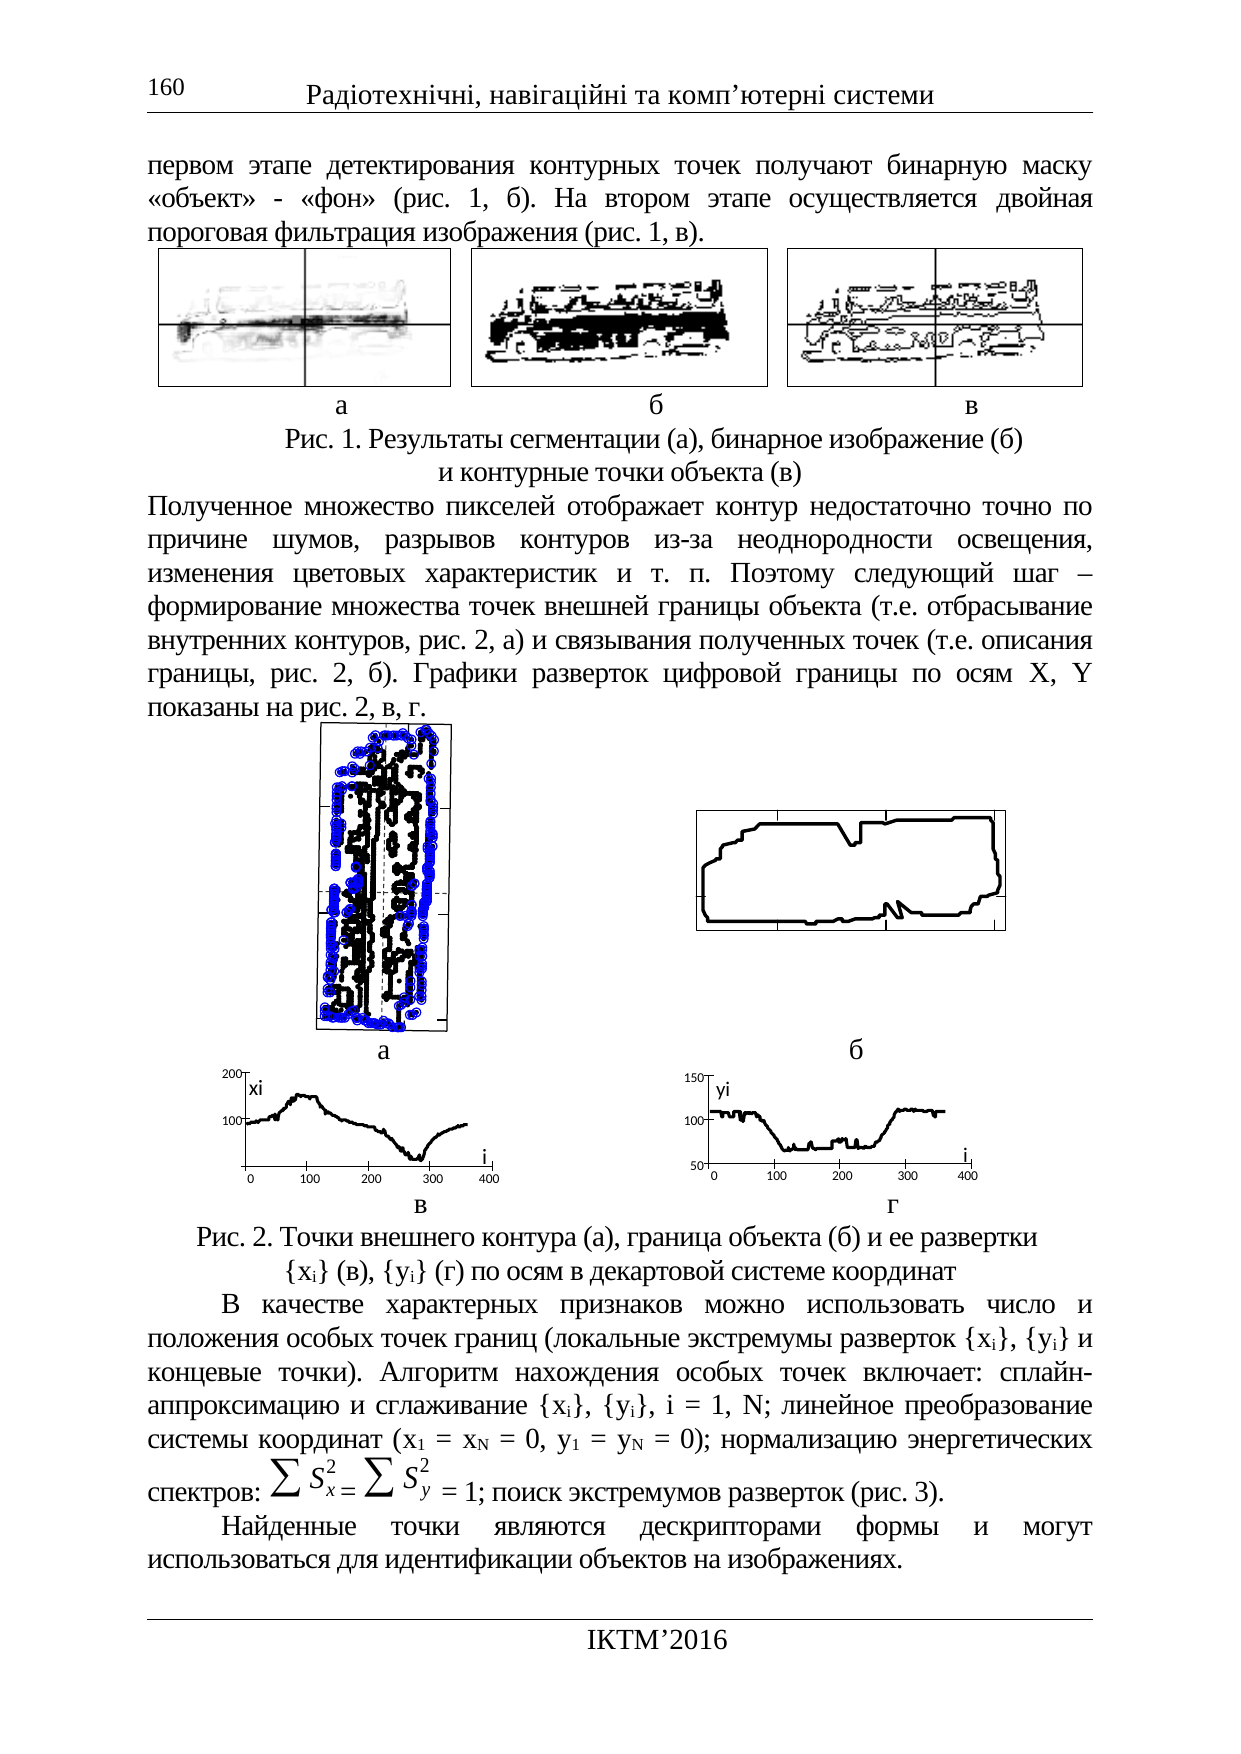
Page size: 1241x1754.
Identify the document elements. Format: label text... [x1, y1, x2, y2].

text Полученное множество пикселей отображает контур недостаточно точно по причине шумов, разрывов контуров из-за неоднородности освещения, изменения цветовых характеристик и т. п. Поэтому следующий шаг – формирование множества точек внешней границы объекта (т.е. отбрасывание внутренних контуров, рис. 2, а) и связывания полученных точек (т.е. описания границы, рис. 2, б). Графики разверток цифровой границы по осям X, Y показаны на рис. 2, в, г. [147, 488, 1093, 723]
table_header [148, 723, 620, 1032]
table_header [148, 248, 158, 387]
table_cell в [148, 1186, 620, 1219]
table_header [768, 248, 777, 387]
table_cell в [777, 387, 1092, 421]
text В качестве характерных признаков можно использовать число и положения особых точек границ (локальные экстремумы разверток {xi}, {yi} и концевые точки). Алгоритм нахождения особых точек включает: сплайн-аппроксимацию и сглаживание {xi}, {yi}, i = 1, N; линейное преобразование системы координат (x1 = xN = 0, y1 = yN = 0); нормализацию энергетических спектров: = = 1; поиск экстремумов разверток (рис. 3). [147, 1287, 1093, 1508]
table_header [777, 248, 787, 387]
text Найденные точки являются дескрипторами формы и могут использоваться для идентификации объектов на изображениях. [147, 1508, 1093, 1575]
text Рис. 2. Точки внешнего контура (а), граница объекта (б) и ее развертки {xi} (в), {yi} (г) по осям в декартовой системе координат [147, 1219, 1093, 1287]
table_header [620, 723, 1092, 1032]
table_cell г [620, 1186, 1092, 1219]
picture [788, 249, 1082, 386]
table_cell [620, 1065, 1092, 1186]
table_cell а [148, 1032, 620, 1065]
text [147, 147, 1093, 248]
picture [159, 249, 450, 386]
table_cell а [148, 387, 462, 421]
table_cell б [462, 387, 777, 421]
picture [472, 249, 767, 386]
table_cell б [620, 1032, 1092, 1065]
text Рис. 1. Результаты сегментации (а), бинарное изображение (б) и контурные точки объекта (в) [147, 421, 1093, 488]
table_header [451, 248, 462, 387]
table_header [1083, 248, 1092, 387]
table_cell [148, 1065, 620, 1186]
table_header [462, 248, 471, 387]
